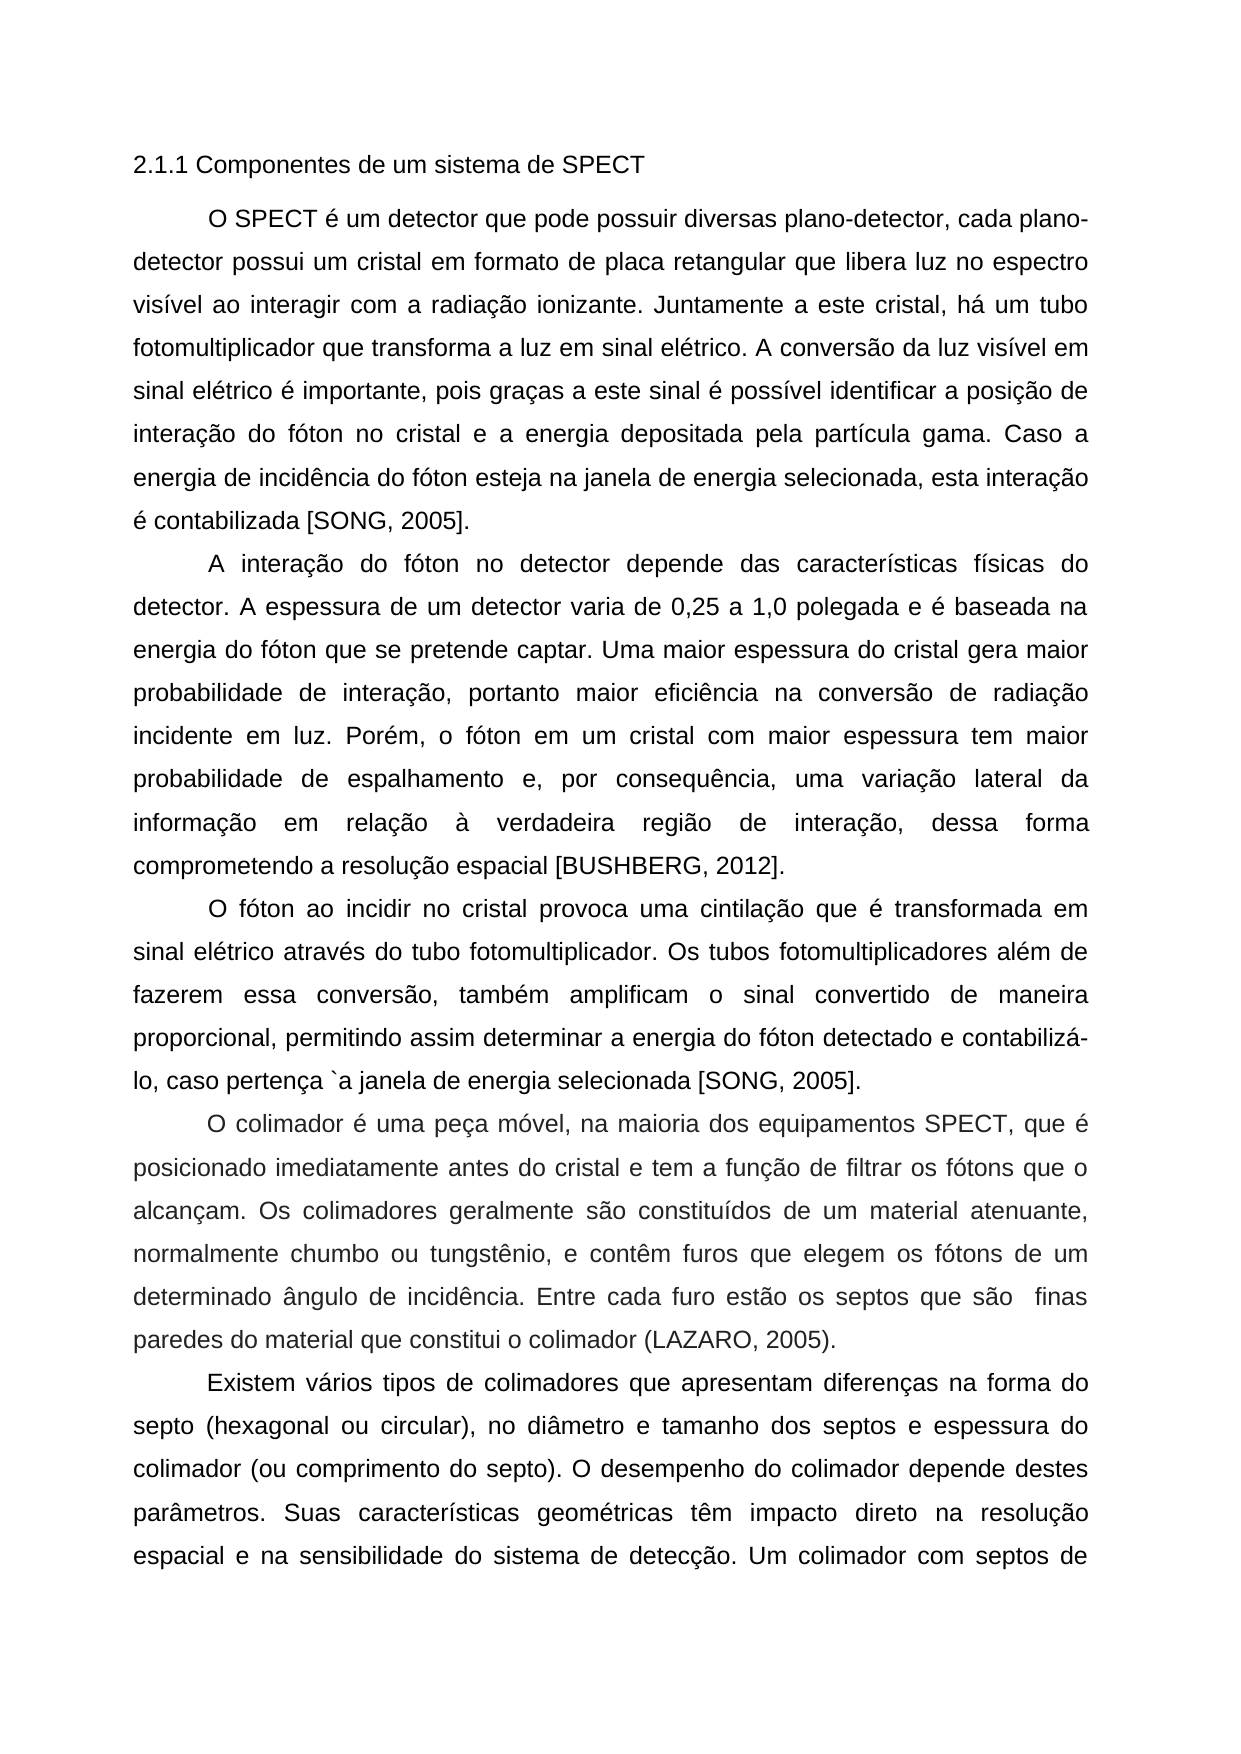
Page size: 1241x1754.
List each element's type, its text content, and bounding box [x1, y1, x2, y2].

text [133, 1368, 1090, 1569]
text O fóton ao incidir no cristal provoca uma cintilação que é transformada em sinal elétrico através do tubo fotomultiplicador. Os tubos fotomultiplicadores além de fazerem essa conversão, também amplificam o sinal convertido de maneira proporcional, permitindo assim determinar a energia do fóton detectado e contabilizá-lo, caso pertença `a janela de energia selecionada [SONG, 2005]. [133, 894, 1090, 1095]
text O colimador é uma peça móvel, na maioria dos equipamentos SPECT, que é posicionado imediatamente antes do cristal e tem a função de filtrar os fótons que o alcançam. Os colimadores geralmente são constituídos de um material atenuante, normalmente chumbo ou tungstênio, e contêm furos que elegem os fótons de um determinado ângulo de incidência. Entre cada furo estão os septos que são finas paredes do material que constitui o colimador (LAZARO, 2005). [133, 1109, 1090, 1354]
text O SPECT é um detector que pode possuir diversas plano-detector, cada plano-detector possui um cristal em formato de placa retangular que libera luz no espectro visível ao interagir com a radiação ionizante. Juntamente a este cristal, há um tubo fotomultiplicador que transforma a luz em sinal elétrico. A conversão da luz visível em sinal elétrico é importante, pois graças a este sinal é possível identificar a posição de interação do fóton no cristal e a energia depositada pela partícula gama. Caso a energia de incidência do fóton esteja na janela de energia selecionada, esta interação é contabilizada [SONG, 2005]. [133, 204, 1090, 534]
text A interação do fóton no detector depende das características físicas do detector. A espessura de um detector varia de 0,25 a 1,0 polegada e é baseada na energia do fóton que se pretende captar. Uma maior espessura do cristal gera maior probabilidade de interação, portanto maior eficiência na conversão de radiação incidente em luz. Porém, o fóton em um cristal com maior espessura tem maior probabilidade de espalhamento e, por consequência, uma variação lateral da informação em relação à verdadeira região de interação, dessa forma comprometendo a resolução espacial [BUSHBERG, 2012]. [133, 549, 1090, 879]
subtitle 2.1.1 Componentes de um sistema de SPECT [133, 150, 1090, 179]
